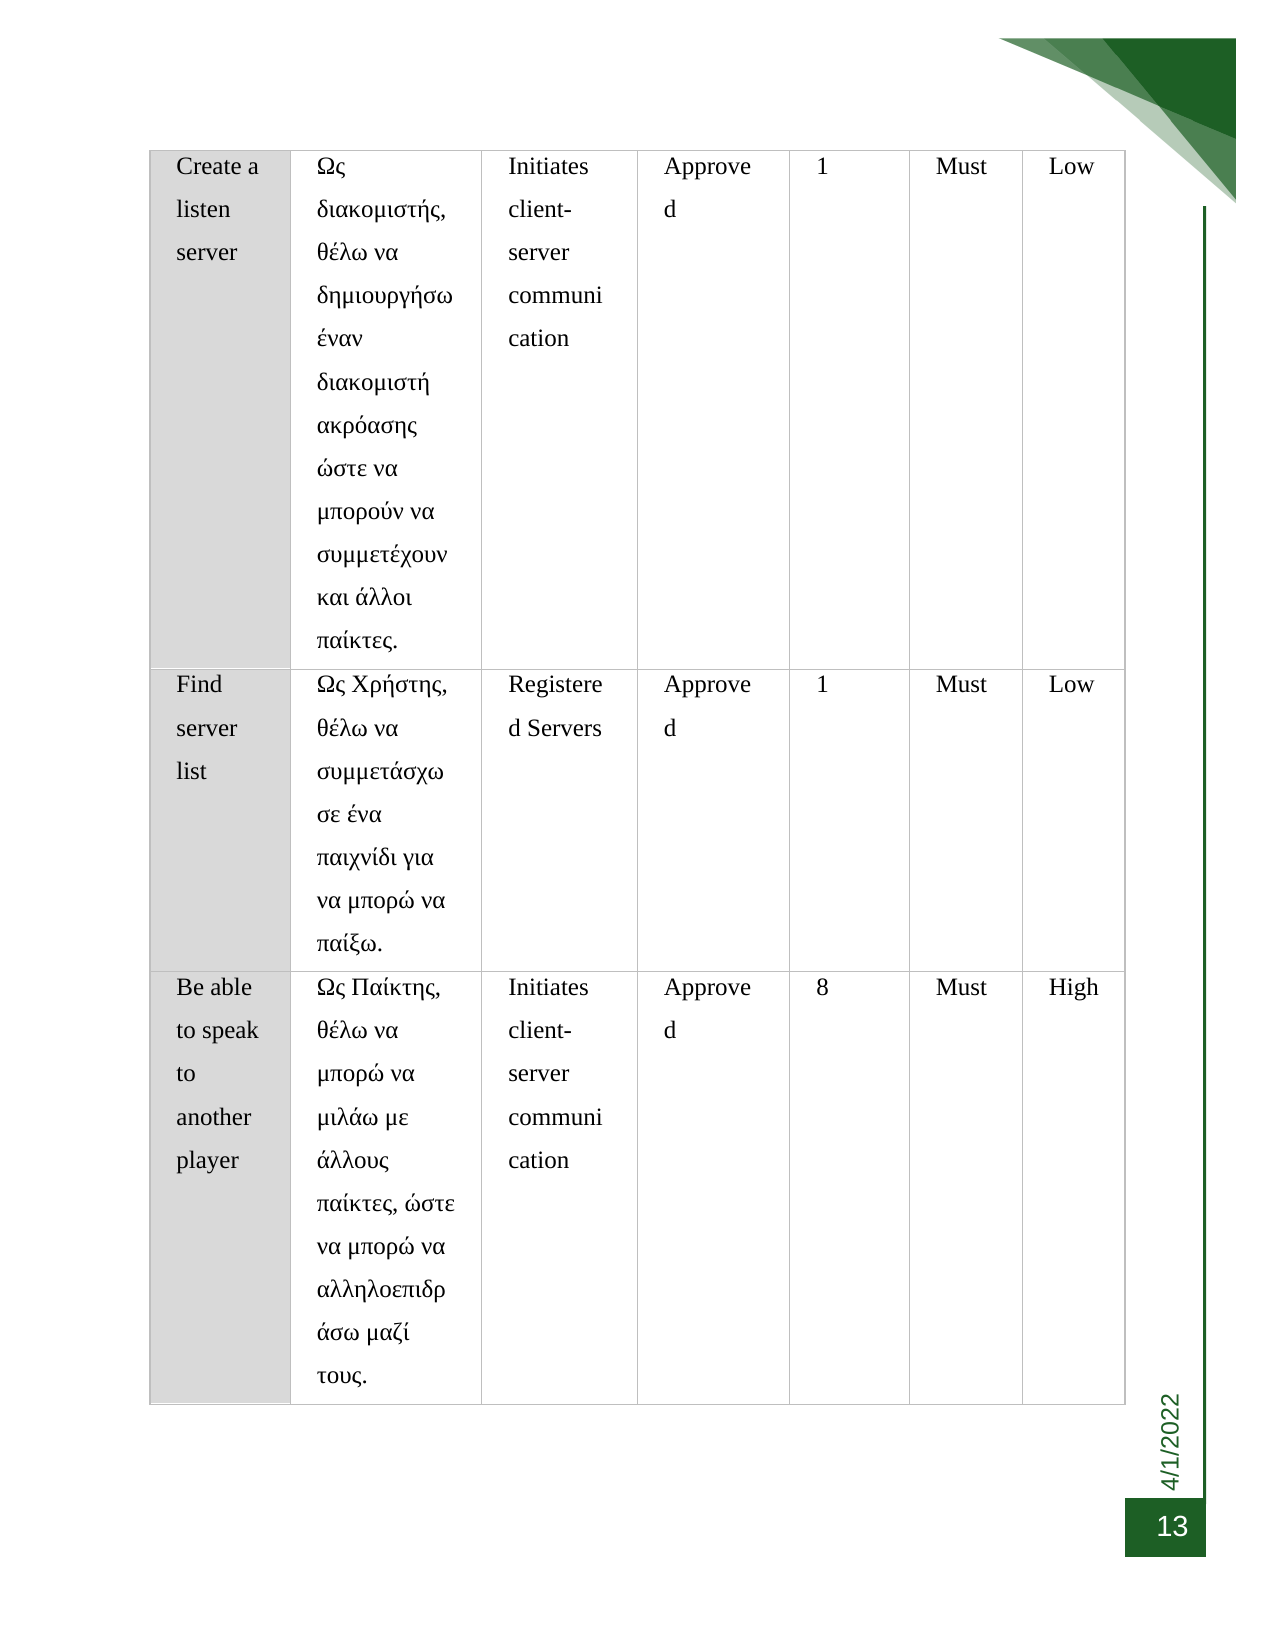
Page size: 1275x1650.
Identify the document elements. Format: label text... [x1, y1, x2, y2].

table_cell 8 [790, 972, 909, 1403]
table_cell Initiates client-server communication [482, 151, 637, 668]
table_cell Must [910, 972, 1022, 1403]
table_cell Registered Servers [482, 670, 637, 971]
table_cell Be able to speak to another player [151, 972, 290, 1403]
table_cell 1 [790, 670, 909, 971]
table_cell 1 [790, 151, 909, 668]
table_cell Low [1023, 670, 1124, 971]
table_cell High [1023, 972, 1124, 1403]
table_cell Approved [638, 151, 789, 668]
table_cell Low [1023, 151, 1124, 668]
table_cell Must [910, 670, 1022, 971]
table_cell Ως Παίκτης, θέλω να μπορώ να μιλάω με άλλους παίκτες, ώστε να μπορώ να αλληλοεπιδράσω μαζί τους. [291, 972, 481, 1403]
table_cell Ως διακομιστής, θέλω να δημιουργήσω έναν διακομιστή ακρόασης ώστε να μπορούν να συμμετέχουν και άλλοι παίκτες. [291, 151, 481, 668]
table_cell Find server list [151, 670, 290, 971]
table_cell Ως Χρήστης, θέλω να συμμετάσχω σε ένα παιχνίδι για να μπορώ να παίξω. [291, 670, 481, 971]
table_cell Approved [638, 972, 789, 1403]
table_cell Initiates client-server communication [482, 972, 637, 1403]
table_cell Create a listen server [151, 151, 290, 668]
table_cell Must [910, 151, 1022, 668]
picture [997, 38, 1236, 204]
table_cell Approved [638, 670, 789, 971]
